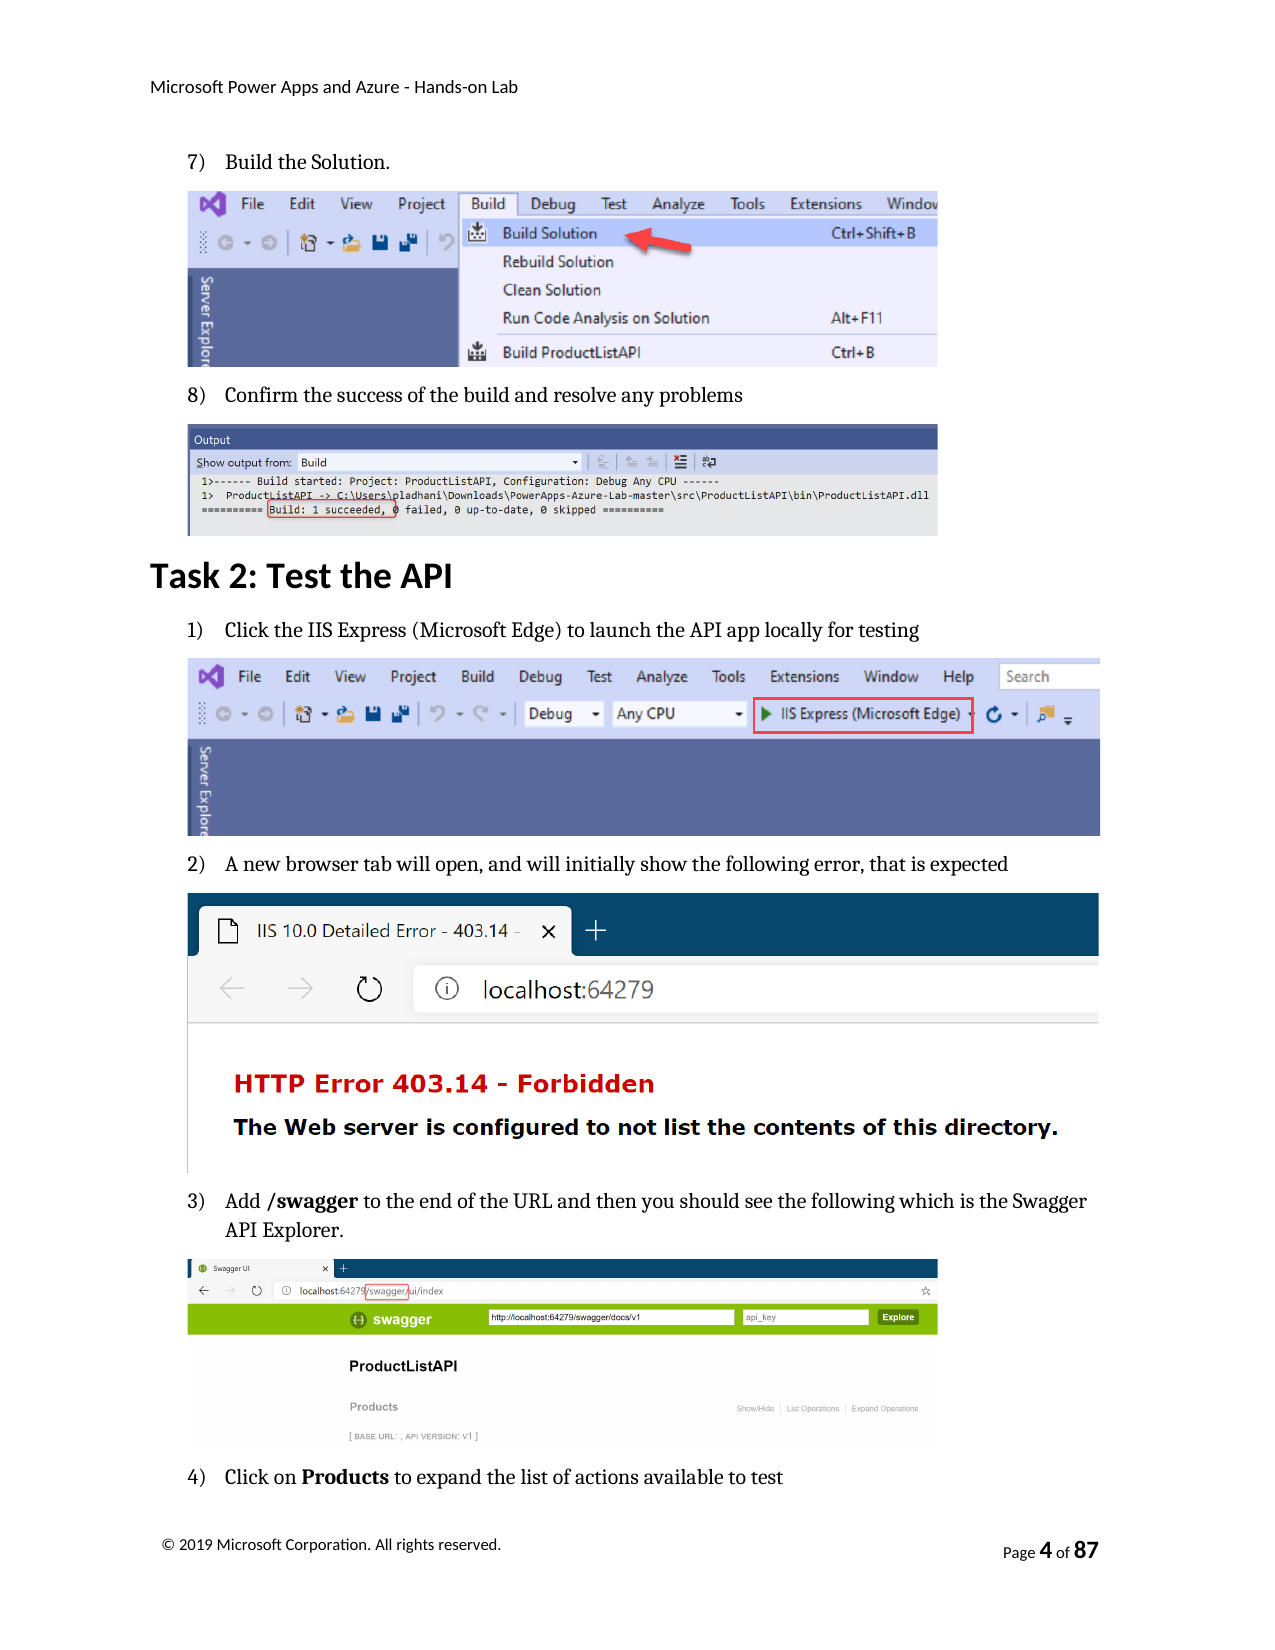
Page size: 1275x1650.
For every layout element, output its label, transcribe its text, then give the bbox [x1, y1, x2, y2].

list Add /swagger to the end of the URL and then you should see the following which is the Swagger API Explorer. [187, 1189, 1110, 1243]
subtitle Task 2: Test the API [150, 552, 1110, 598]
list Confirm the success of the build and resolve any problems [187, 383, 1110, 408]
picture [187, 1259, 938, 1449]
list Build the Solution. [187, 150, 1110, 175]
picture [187, 424, 938, 536]
list Click on Products to expand the list of actions available to test [187, 1465, 1110, 1490]
picture [187, 191, 938, 367]
picture [187, 658, 1100, 836]
picture [187, 893, 1099, 1173]
list Click the IIS Express (Microsoft Edge) to launch the API app locally for testing [187, 617, 1110, 643]
list A new browser tab will open, and will initially show the following error, that is expected [187, 852, 1110, 877]
